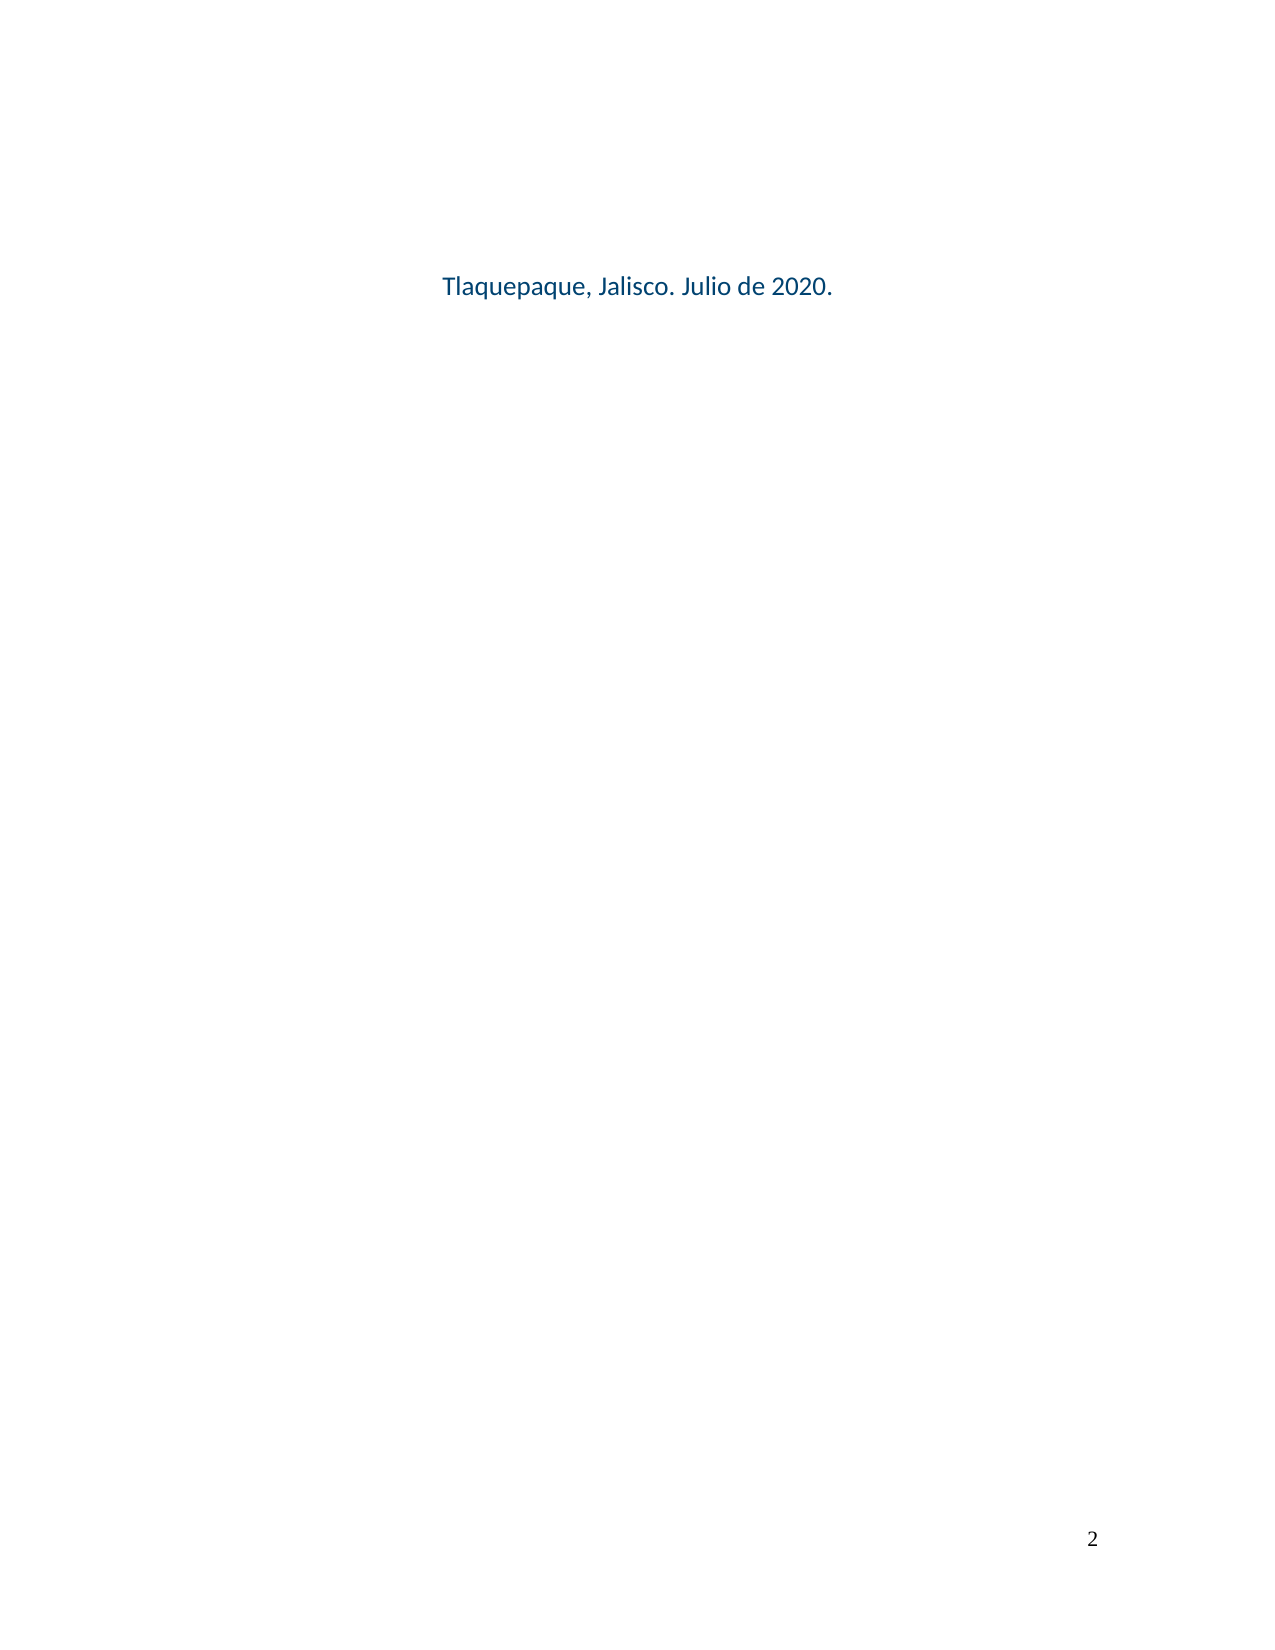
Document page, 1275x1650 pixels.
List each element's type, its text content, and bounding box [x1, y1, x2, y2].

text Tlaquepaque, Jalisco. . [177, 269, 1098, 302]
